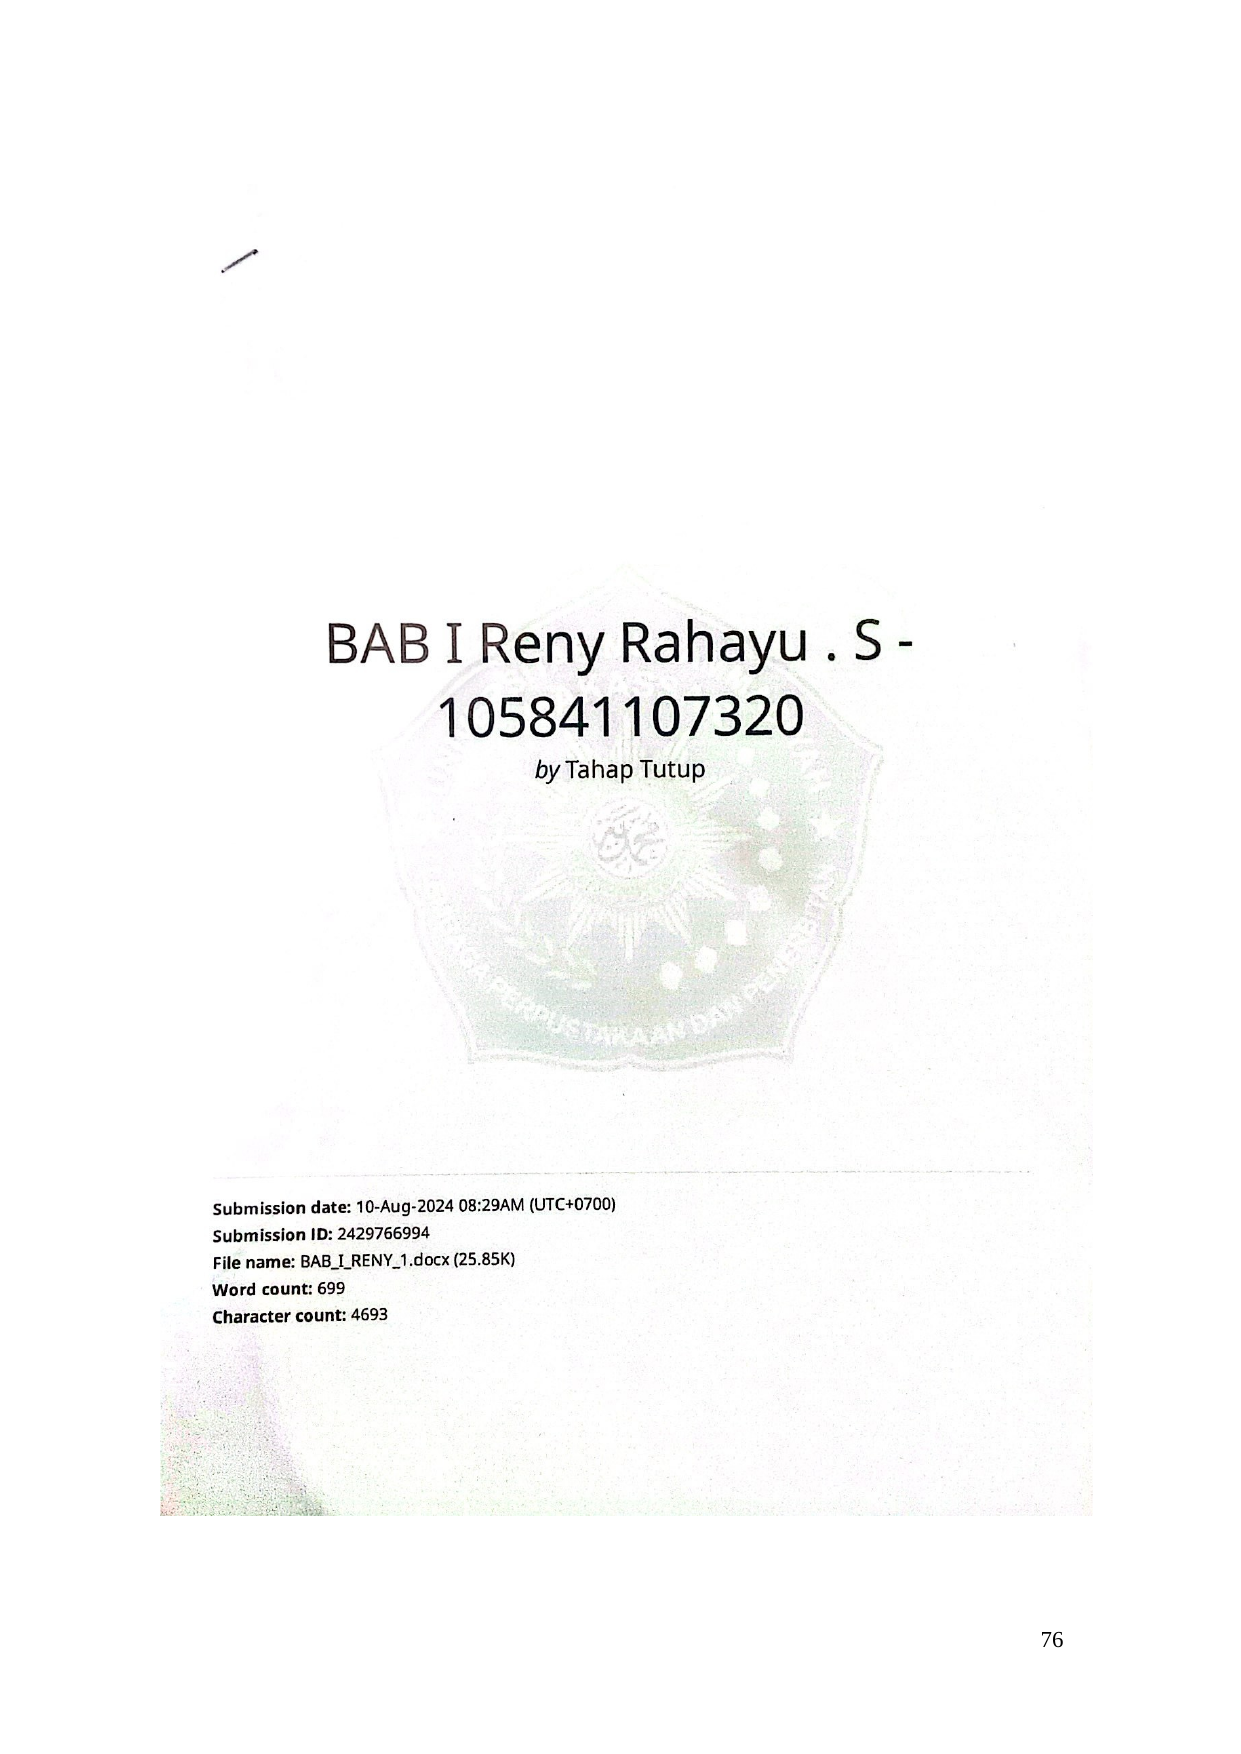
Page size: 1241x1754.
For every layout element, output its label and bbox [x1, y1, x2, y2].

picture [160, 184, 1093, 1516]
